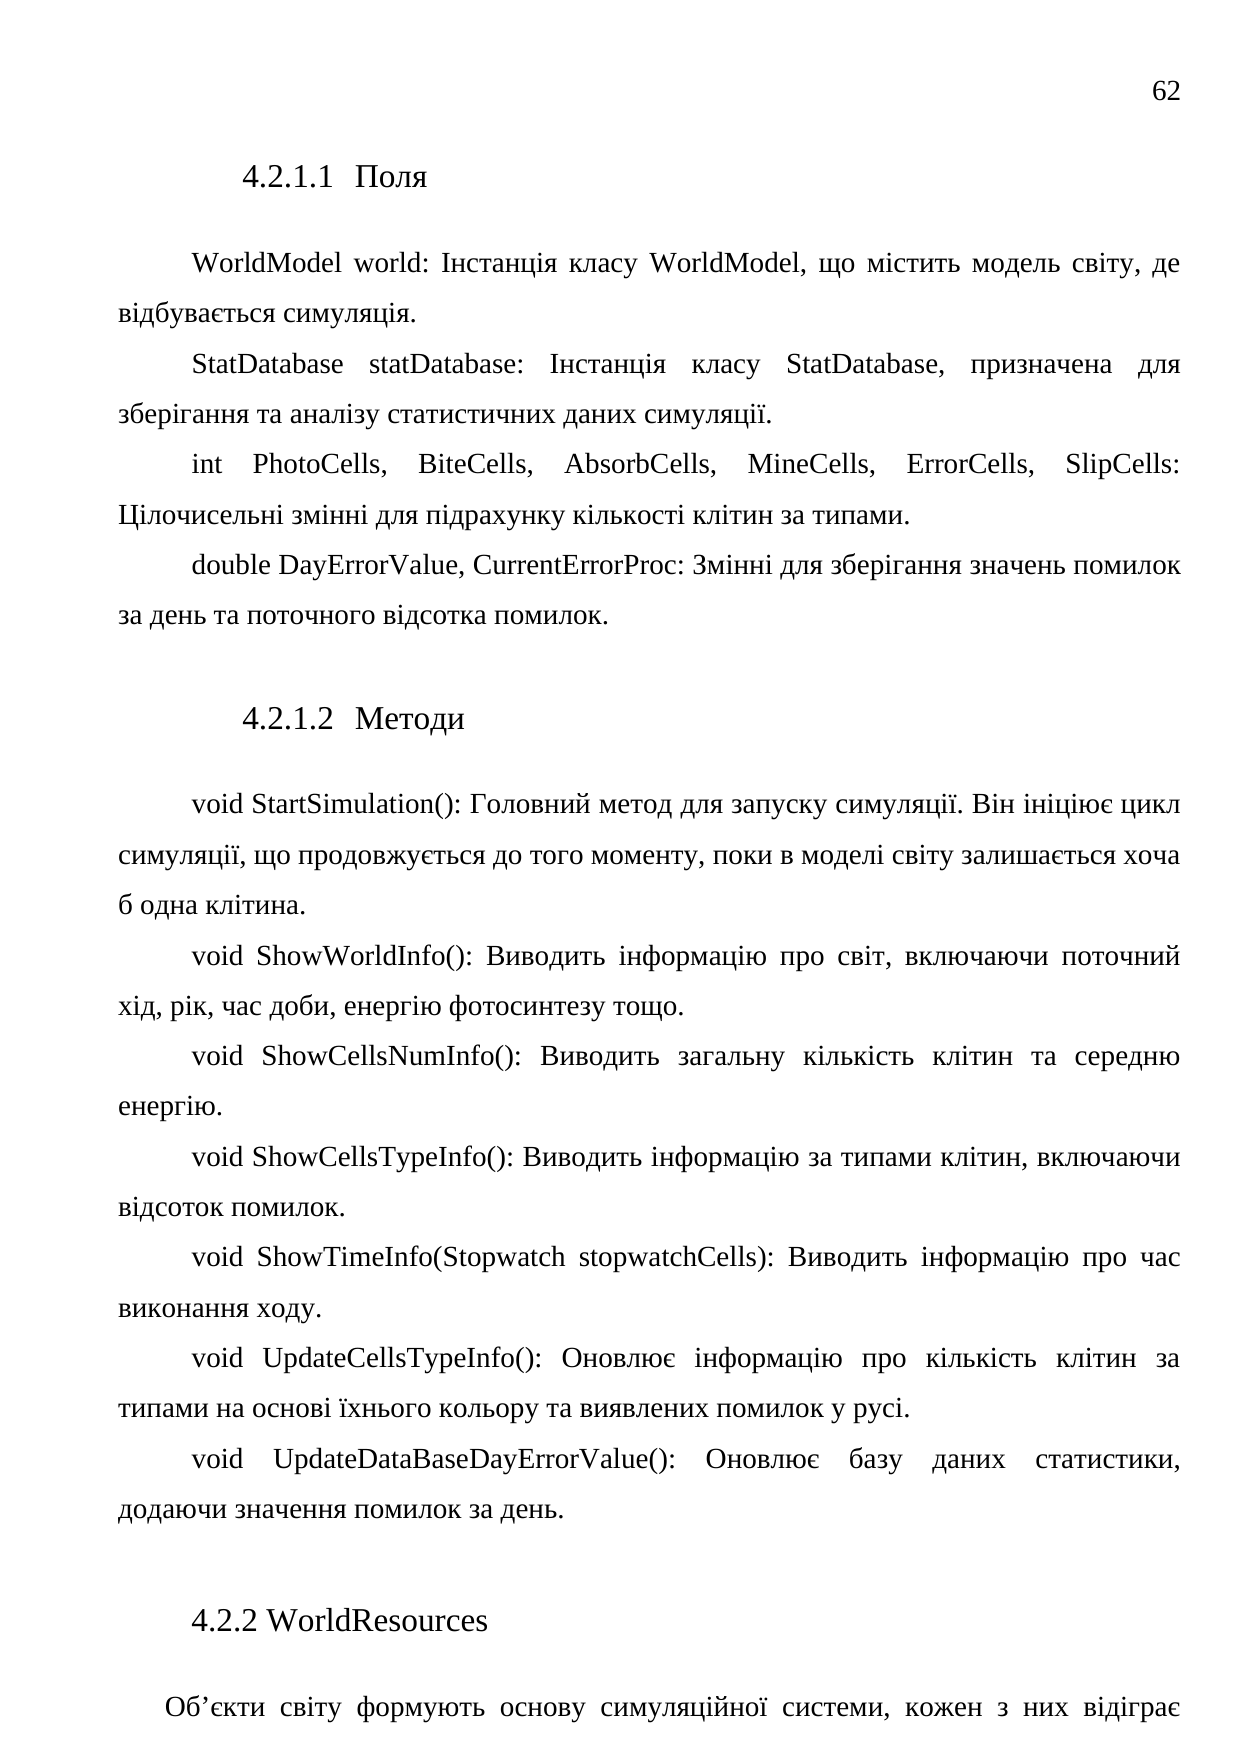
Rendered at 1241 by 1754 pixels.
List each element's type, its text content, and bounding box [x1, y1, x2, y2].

text StatDatabase statDatabase: Інстанція класу StatDatabase, призначена для зберігання та аналізу статистичних даних симуляції. [118, 346, 1181, 430]
text void StartSimulation(): Головний метод для запуску симуляції. Він ініціює цикл симуляції, що продовжується до того моменту, поки в моделі світу залишається хоча б одна клітина. [118, 787, 1181, 921]
list Поля [242, 157, 1194, 195]
text void ShowWorldInfo(): Виводить інформацію про світ, включаючи поточний хід, рік, час доби, енергію фотосинтезу тощо. [118, 938, 1181, 1021]
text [89, 1689, 1181, 1723]
text WorldModel world: Інстанція класу WorldModel, що містить модель світу, де відбувається симуляція. [118, 245, 1181, 329]
text void UpdateDataBaseDayErrorValue(): Оновлює базу даних статистики, додаючи значення помилок за день. [118, 1441, 1181, 1524]
text int PhotoCells, BiteCells, AbsorbCells, MineCells, ErrorCells, SlipCells: Цілочисельні змінні для підрахунку кількості клітин за типами. [118, 446, 1181, 530]
text void ShowCellsNumInfo(): Виводить загальну кількість клітин та середню енергію. [118, 1038, 1181, 1122]
text double DayErrorValue, CurrentErrorProc: Змінні для зберігання значень помилок за день та поточного відсотка помилок. [118, 547, 1181, 631]
list Методи [242, 698, 1194, 736]
text void ShowCellsTypeInfo(): Виводить інформацію за типами клітин, включаючи відсоток помилок. [118, 1139, 1181, 1223]
subtitle WorldResources [191, 1601, 1194, 1639]
text void UpdateCellsTypeInfo(): Оновлює інформацію про кількість клітин за типами на основі їхнього кольору та виявлених помилок у русі. [118, 1340, 1181, 1424]
text void ShowTimeInfo(Stopwatch stopwatchCells): Виводить інформацію про час виконання ходу. [118, 1239, 1181, 1323]
